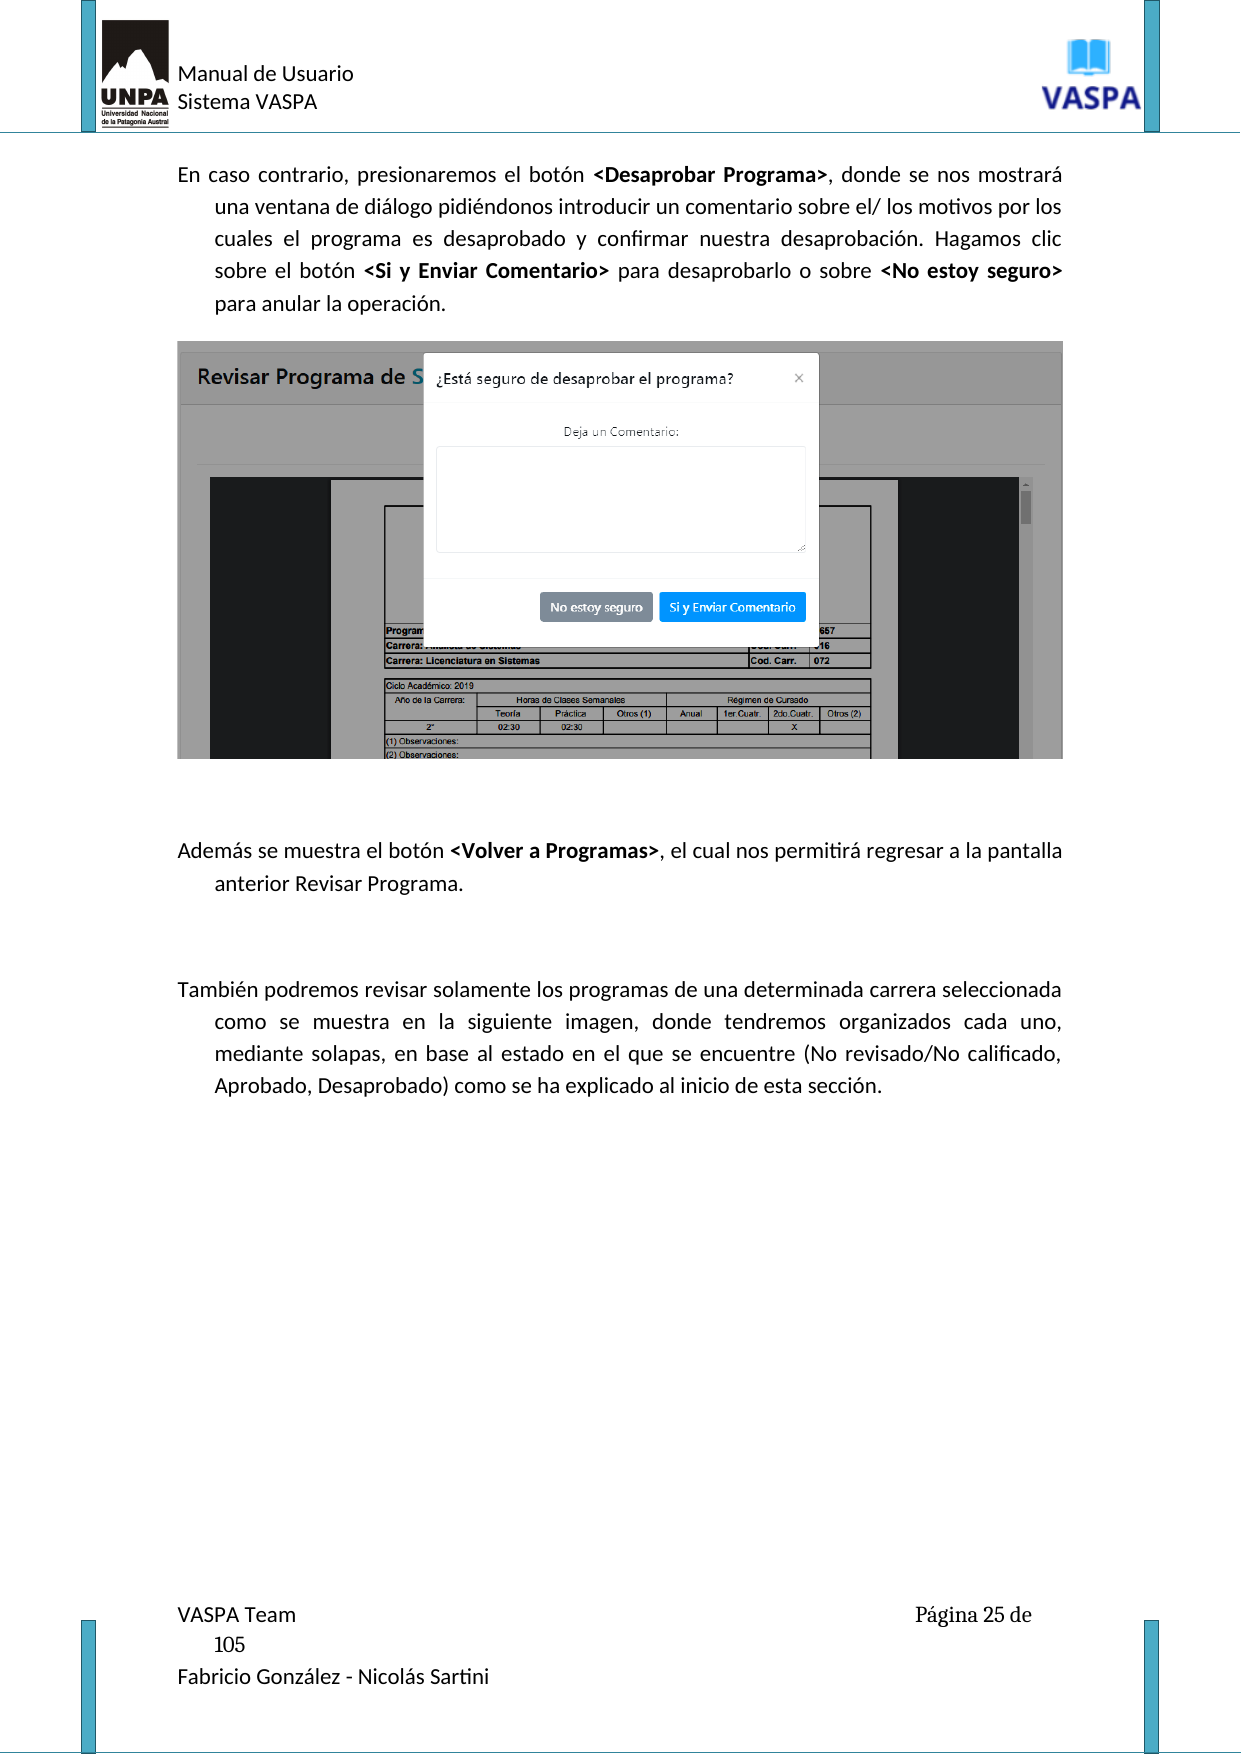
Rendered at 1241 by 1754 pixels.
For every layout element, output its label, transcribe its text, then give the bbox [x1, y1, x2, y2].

picture [1036, 19, 1146, 129]
text También podremos revisar solamente los programas de una determinada carrera seleccionada como se muestra en la siguiente imagen, donde tendremos organizados cada uno, mediante solapas, en base al estado en el que se encuentre (No revisado/No calificado, Aprobado, Desaprobado) como se ha explicado al inicio de esta sección. [177, 975, 1063, 1099]
text En caso contrario, presionaremos el botón <Desaprobar Programa>, donde se nos mostrará una ventana de diálogo pidiéndonos introducir un comentario sobre el/ los motivos por los cuales el programa es desaprobado y confirmar nuestra desaprobación. Hagamos clic sobre el botón <Si y Enviar Comentario> para desaprobarlo o sobre <No estoy seguro> para anular la operación. [177, 160, 1063, 317]
text Además se muestra el botón <Volver a Programas>, el cual nos permitirá regresar a la pantalla anterior Revisar Programa. [177, 836, 1063, 897]
picture [100, 18, 170, 129]
picture [177, 341, 1063, 759]
